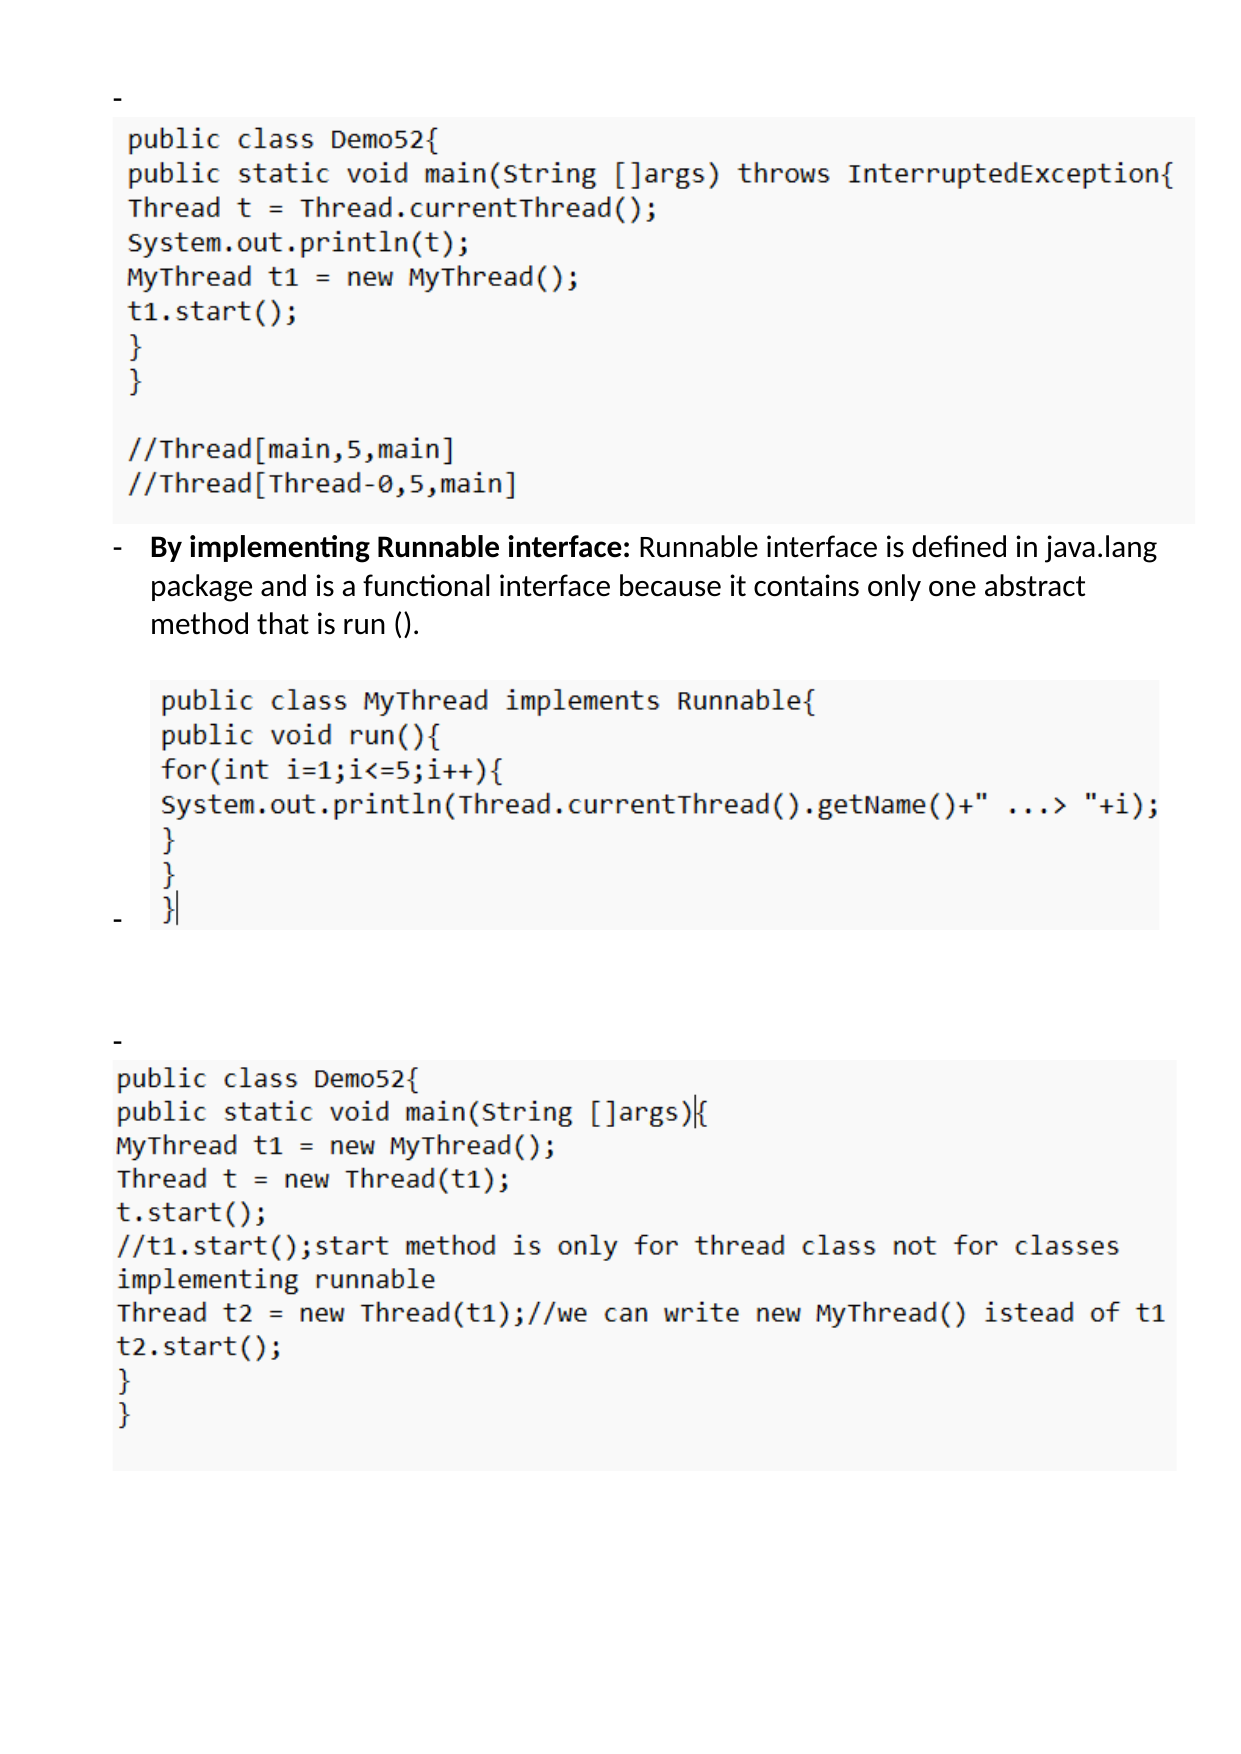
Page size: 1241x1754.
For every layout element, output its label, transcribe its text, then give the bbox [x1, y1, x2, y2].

picture [112, 1060, 1177, 1471]
list By implementing Runnable interface: Runnable interface is defined in java.lang package and is a functional interface because it contains only one abstract method that is run (). [112, 524, 1165, 643]
picture [112, 117, 1196, 524]
picture [150, 680, 1160, 930]
